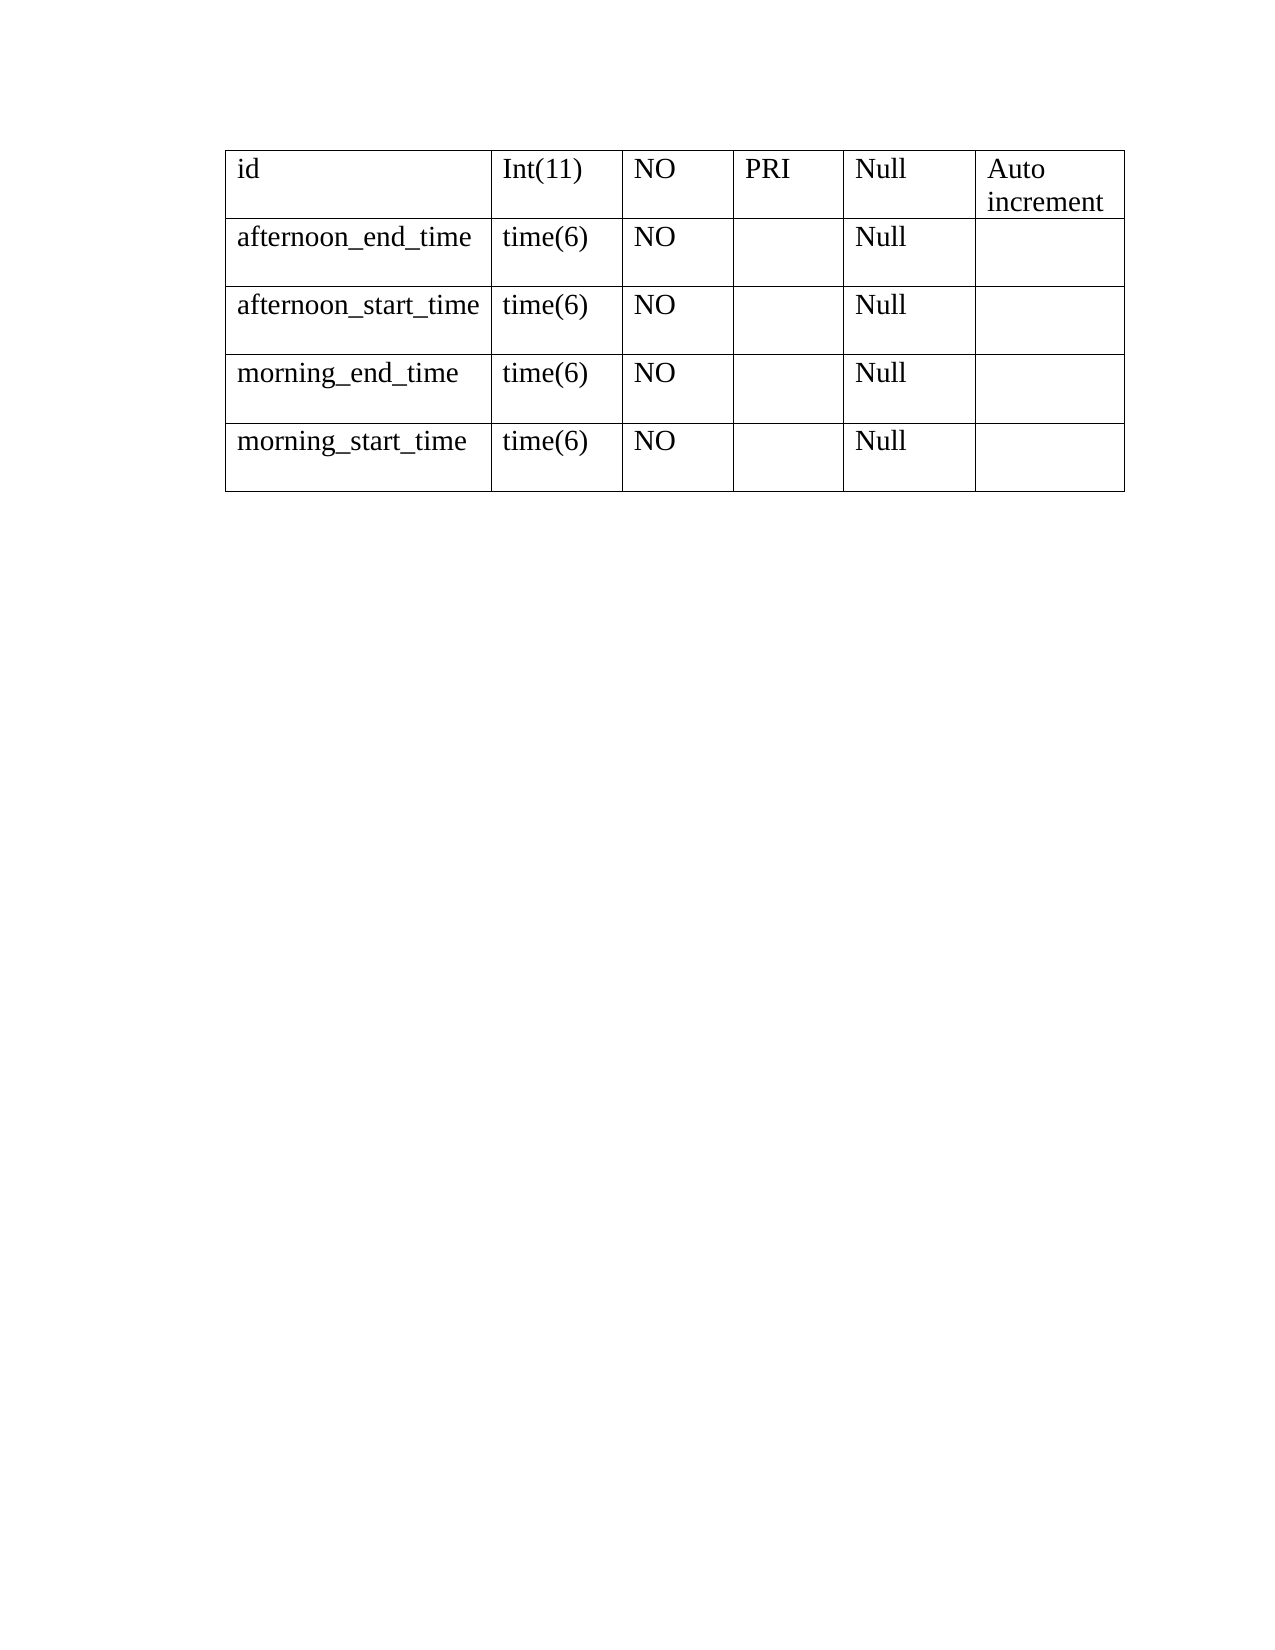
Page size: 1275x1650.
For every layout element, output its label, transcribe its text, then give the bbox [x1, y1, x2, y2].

table_cell [976, 287, 1124, 354]
table_cell Null [844, 151, 975, 218]
table_cell [734, 219, 843, 286]
table_cell [976, 355, 1124, 422]
table_cell time(6) [492, 287, 622, 354]
table_cell afternoon_start_time [226, 287, 491, 354]
table_cell [976, 424, 1124, 491]
table_cell id [226, 151, 491, 218]
table_cell [734, 424, 843, 491]
table_cell [734, 355, 843, 422]
table_cell afternoon_end_time [226, 219, 491, 286]
table_cell NO [623, 219, 733, 286]
table_cell Auto increment [976, 151, 1124, 218]
table_cell Int(11) [492, 151, 622, 218]
table_cell time(6) [492, 424, 622, 491]
table_cell time(6) [492, 219, 622, 286]
table_cell NO [623, 287, 733, 354]
table_cell morning_start_time [226, 424, 491, 491]
table_cell Null [844, 424, 975, 491]
table_cell [734, 287, 843, 354]
table_cell Null [844, 287, 975, 354]
table_cell [976, 219, 1124, 286]
table_cell NO [623, 424, 733, 491]
table_cell Null [844, 355, 975, 422]
table_cell NO [623, 355, 733, 422]
table_cell Null [844, 219, 975, 286]
table_cell time(6) [492, 355, 622, 422]
table_cell PRI [734, 151, 843, 218]
table_cell NO [623, 151, 733, 218]
table_cell morning_end_time [226, 355, 491, 422]
